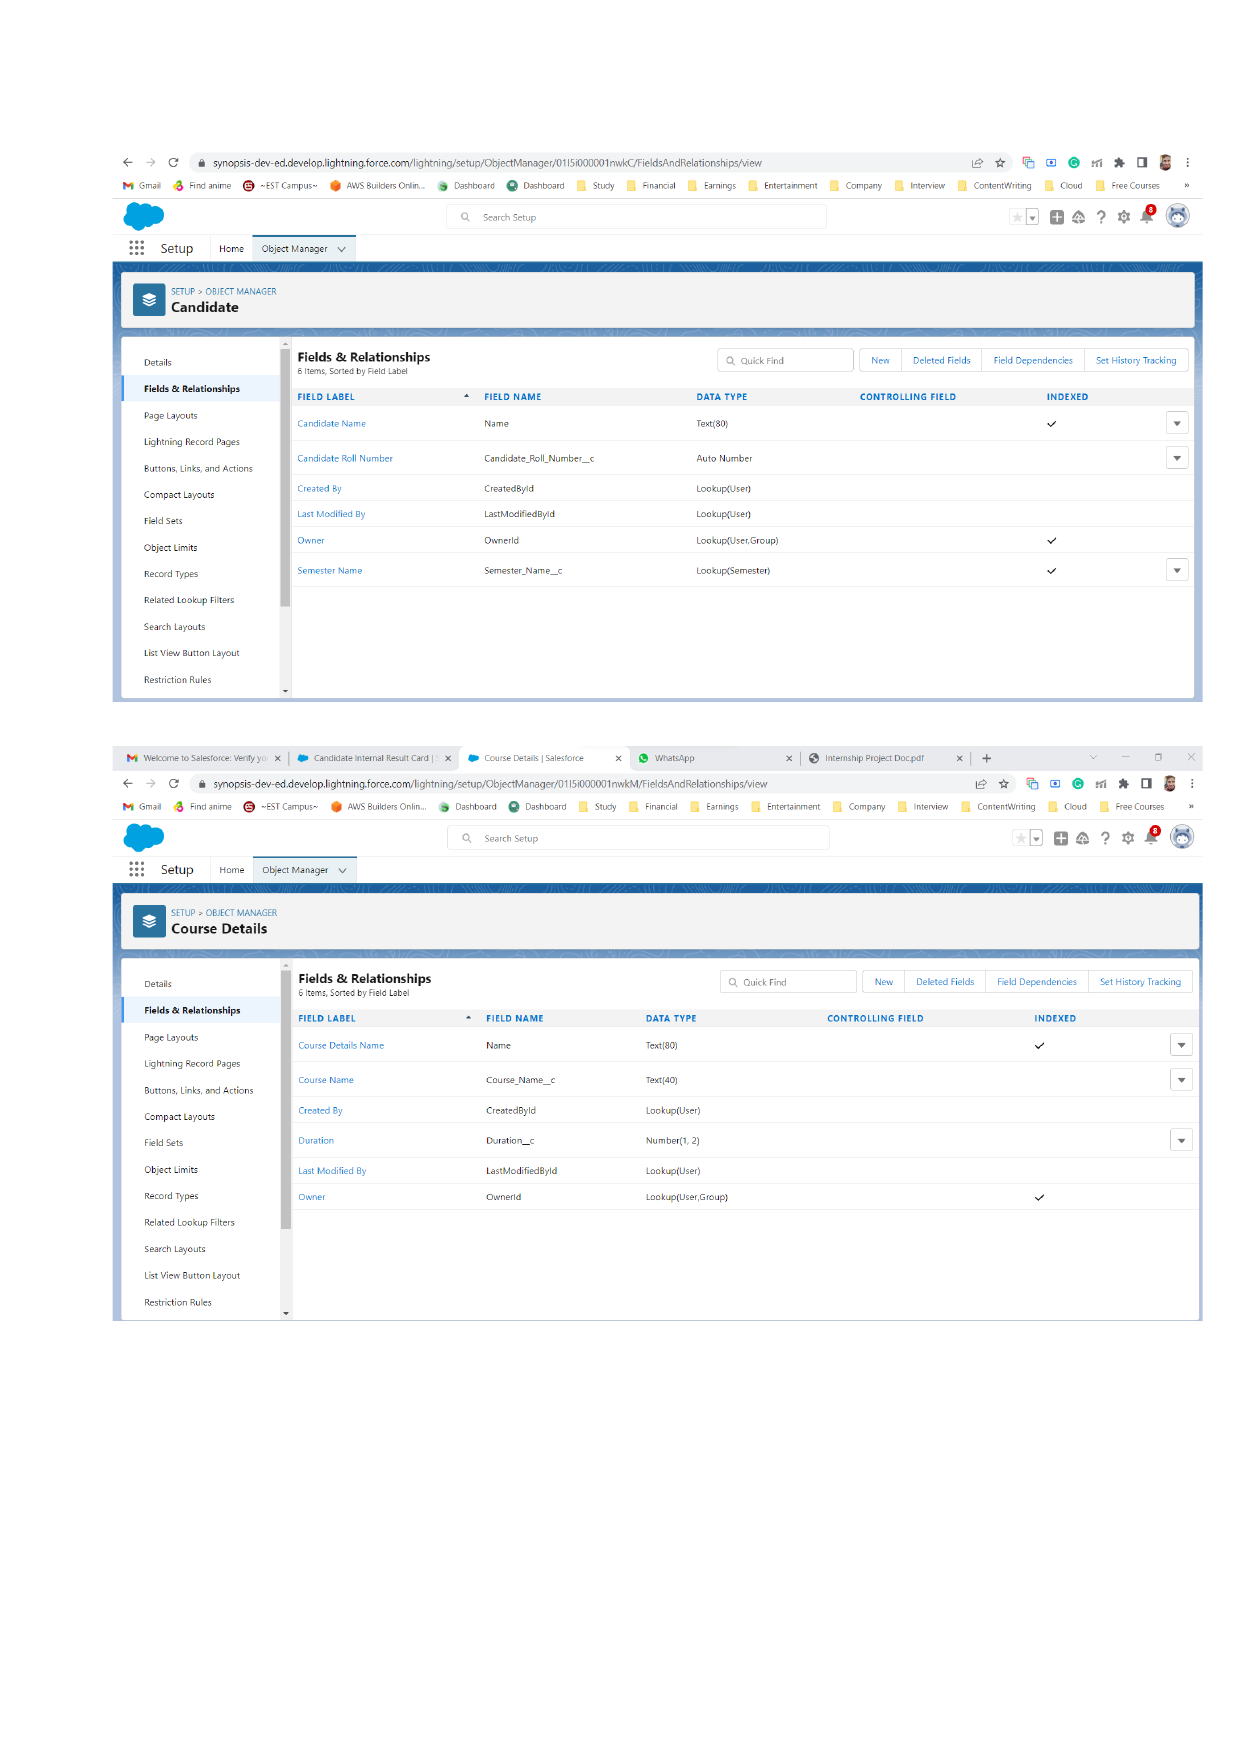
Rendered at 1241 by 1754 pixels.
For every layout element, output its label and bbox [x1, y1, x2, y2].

picture [112, 150, 1203, 702]
picture [112, 746, 1203, 1321]
